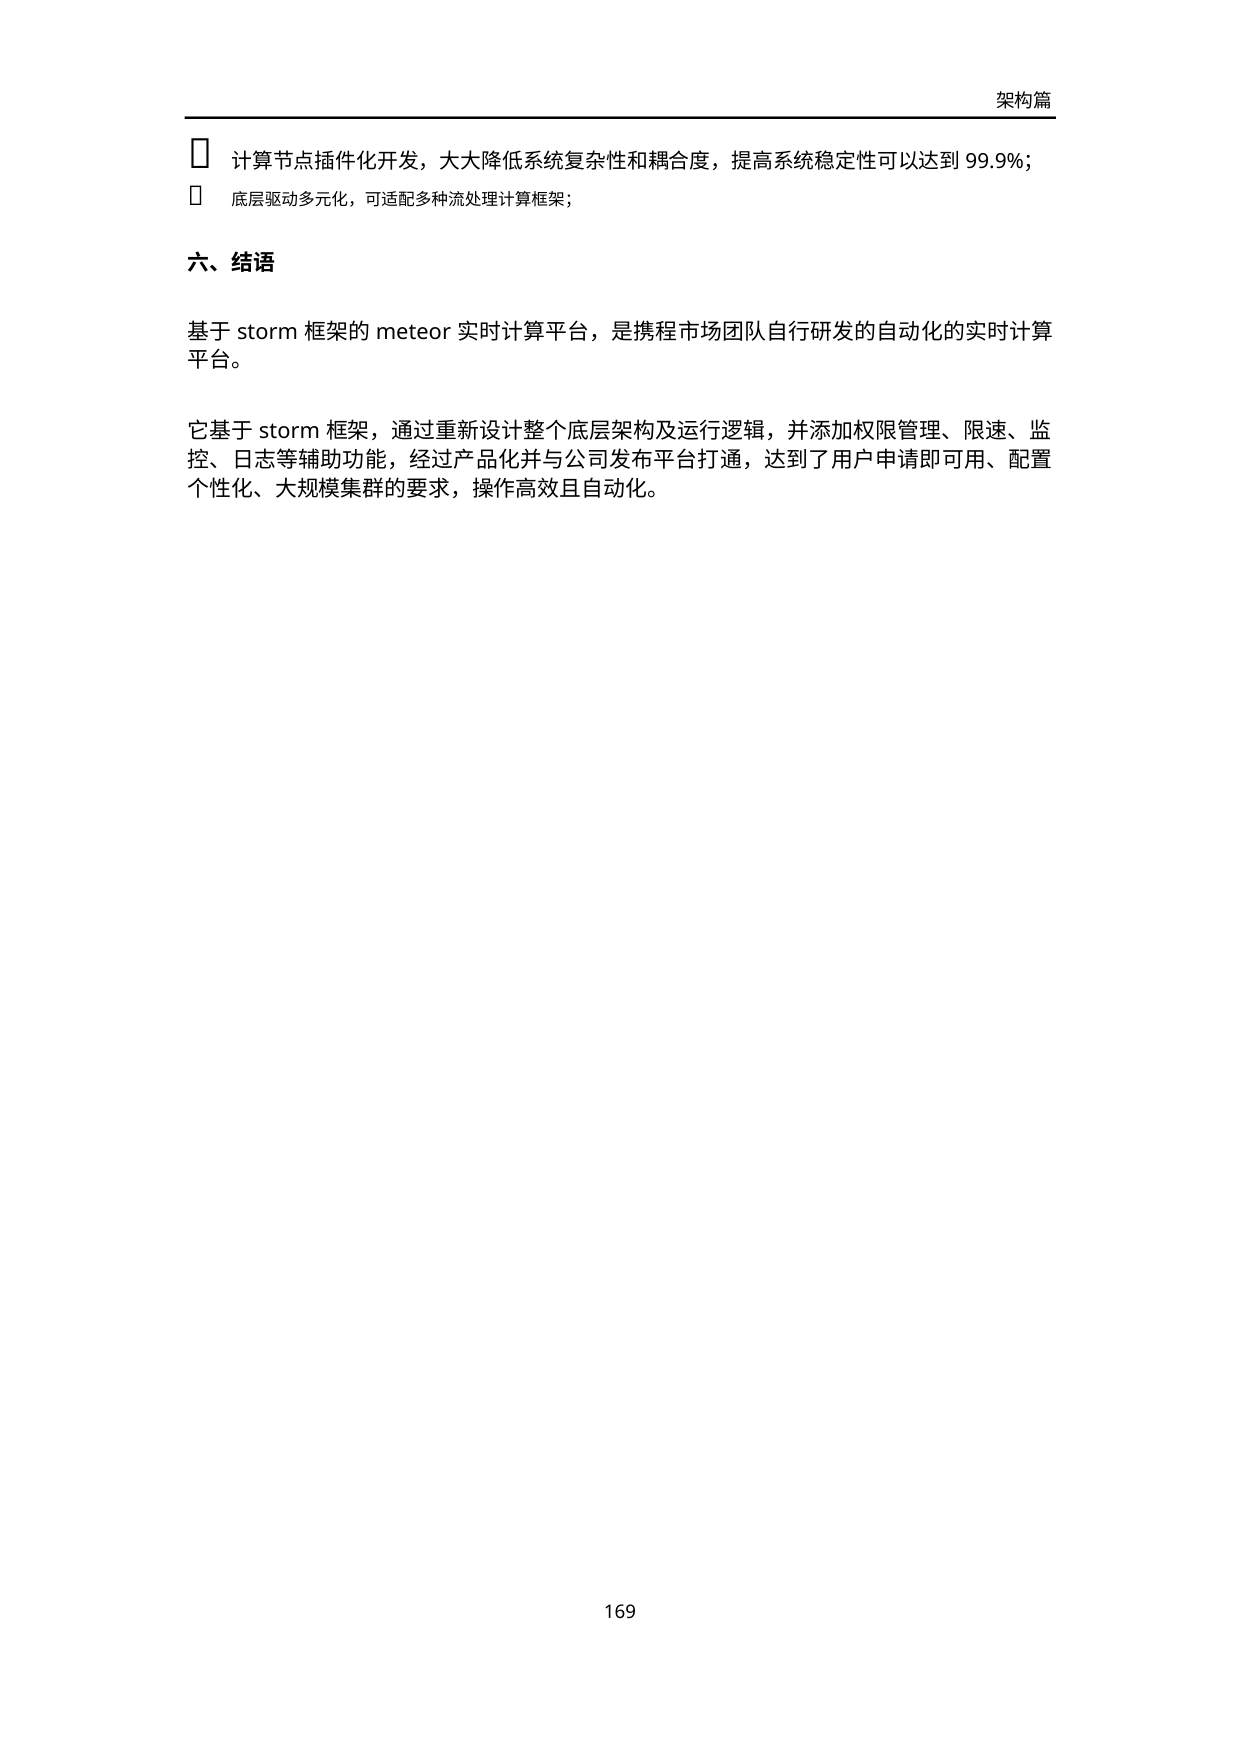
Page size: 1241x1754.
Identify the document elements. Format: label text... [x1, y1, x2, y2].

text 六、结语 [187, 250, 1090, 275]
text 169 [150, 1603, 1089, 1622]
list 底层驱动多元化，可适配多种流处理计算框架； [187, 187, 1090, 210]
text 架构篇 [996, 92, 1089, 111]
list 计算节点插件化开发，大大降低系统复杂性和耦合度，提高系统稳定性可以达到 99.9%； [187, 131, 1090, 177]
text 基于 storm 框架的 meteor 实时计算平台，是携程市场团队自行研发的自动化的实时计算平台。 [187, 317, 1054, 373]
text 它基于 storm 框架，通过重新设计整个底层架构及运行逻辑，并添加权限管理、限速、监控、日志等辅助功能，经过产品化并与公司发布平台打通，达到了用户申请即可用、配置个性化、大规模集群的要求，操作高效且自动化。 [187, 415, 1054, 503]
